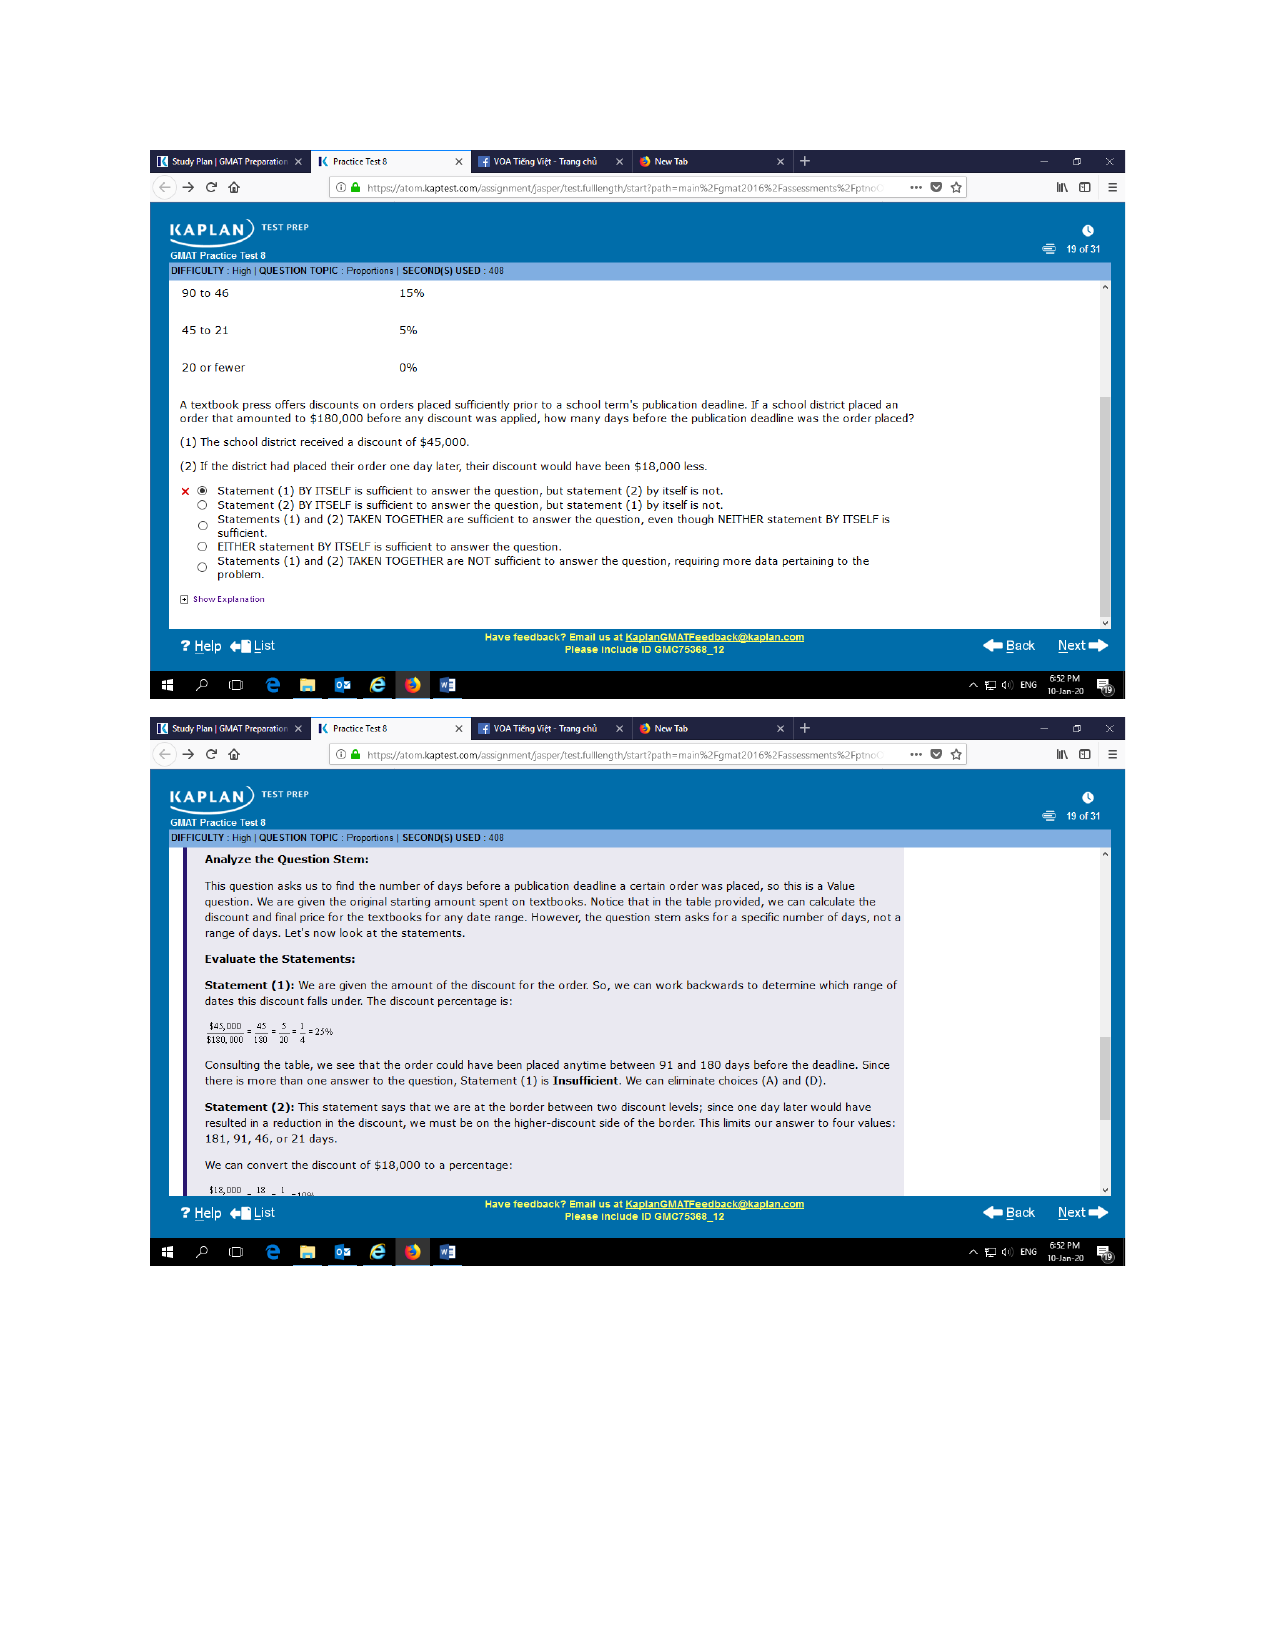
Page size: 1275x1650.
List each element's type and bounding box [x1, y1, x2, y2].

picture [150, 717, 1125, 1266]
picture [150, 150, 1125, 699]
